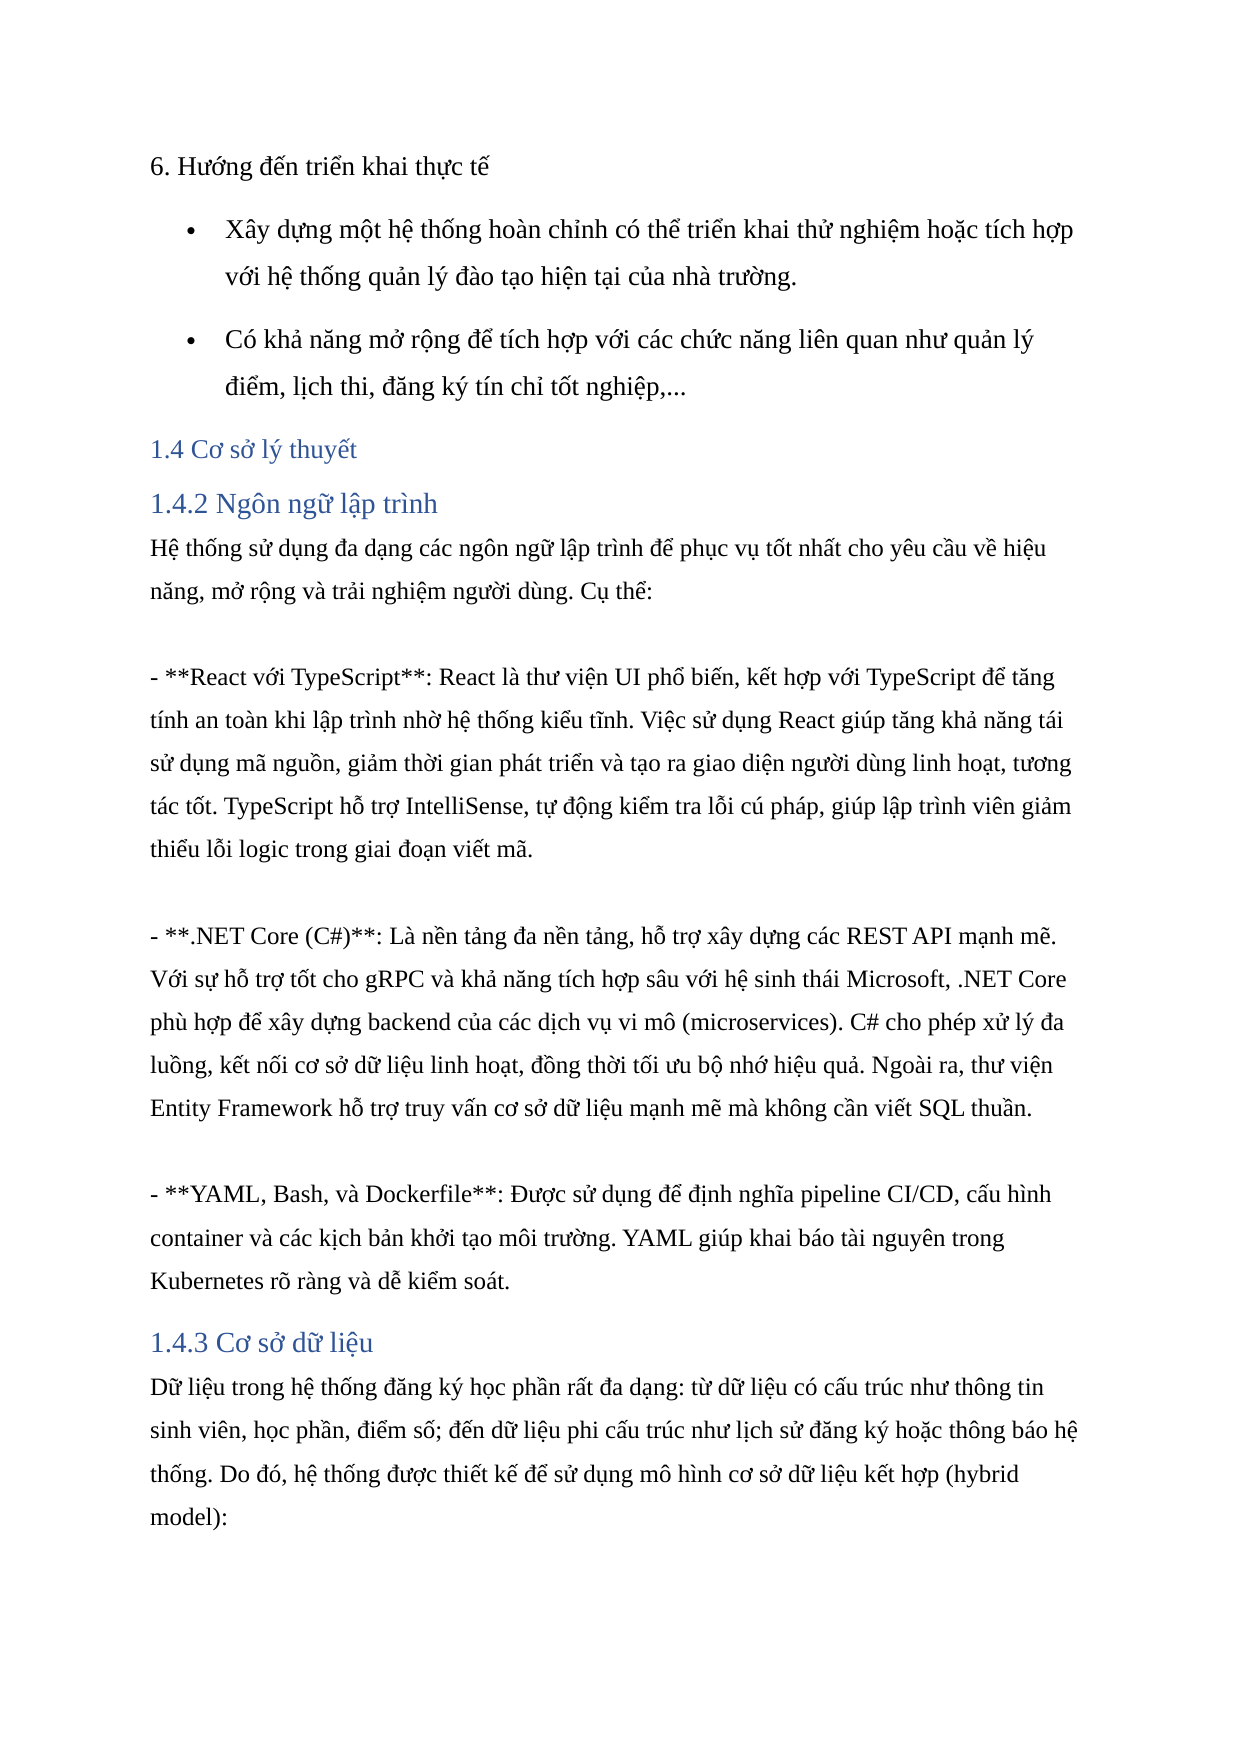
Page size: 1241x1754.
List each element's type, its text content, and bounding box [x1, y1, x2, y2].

text Hệ thống sử dụng đa dạng các ngôn ngữ lập trình để phục vụ tốt nhất cho yêu cầu về hiệu năng, mở rộng và trải nghiệm người dùng. Cụ thể: - **React với TypeScript**: React là thư viện UI phổ biến, kết hợp với TypeScript để tăng tính an toàn khi lập trình nhờ hệ thống kiểu tĩnh. Việc sử dụng React giúp tăng khả năng tái sử dụng mã nguồn, giảm thời gian phát triển và tạo ra giao diện người dùng linh hoạt, tương tác tốt. TypeScript hỗ trợ IntelliSense, tự động kiểm tra lỗi cú pháp, giúp lập trình viên giảm thiểu lỗi logic trong giai đoạn viết mã. - **.NET Core (C#)**: Là nền tảng đa nền tảng, hỗ trợ xây dựng các REST API mạnh mẽ. Với sự hỗ trợ tốt cho gRPC và khả năng tích hợp sâu với hệ sinh thái Microsoft, .NET Core phù hợp để xây dựng backend của các dịch vụ vi mô (microservices). C# cho phép xử lý đa luồng, kết nối cơ sở dữ liệu linh hoạt, đồng thời tối ưu bộ nhớ hiệu quả. Ngoài ra, thư viện Entity Framework hỗ trợ truy vấn cơ sở dữ liệu mạnh mẽ mà không cần viết SQL thuần. - **YAML, Bash, và Dockerfile**: Được sử dụng để định nghĩa pipeline CI/CD, cấu hình container và các kịch bản khởi tạo môi trường. YAML giúp khai báo tài nguyên trong Kubernetes rõ ràng và dễ kiểm soát. [150, 533, 1090, 1294]
subtitle 1.4.2 Ngôn ngữ lập trình [150, 486, 1090, 519]
subtitle 1.4.3 Cơ sở dữ liệu [150, 1326, 1090, 1359]
list Có khả năng mở rộng để tích hợp với các chức năng liên quan như quản lý điểm, lịch thi, đăng ký tín chỉ tốt nghiệp,... [187, 323, 1090, 401]
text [150, 1372, 1090, 1574]
list Xây dựng một hệ thống hoàn chỉnh có thể triển khai thử nghiệm hoặc tích hợp với hệ thống quản lý đào tạo hiện tại của nhà trường. [187, 213, 1090, 291]
text 6. Hướng đến triển khai thực tế [150, 150, 1090, 181]
subtitle 1.4 Cơ sở lý thuyết [150, 433, 1090, 464]
